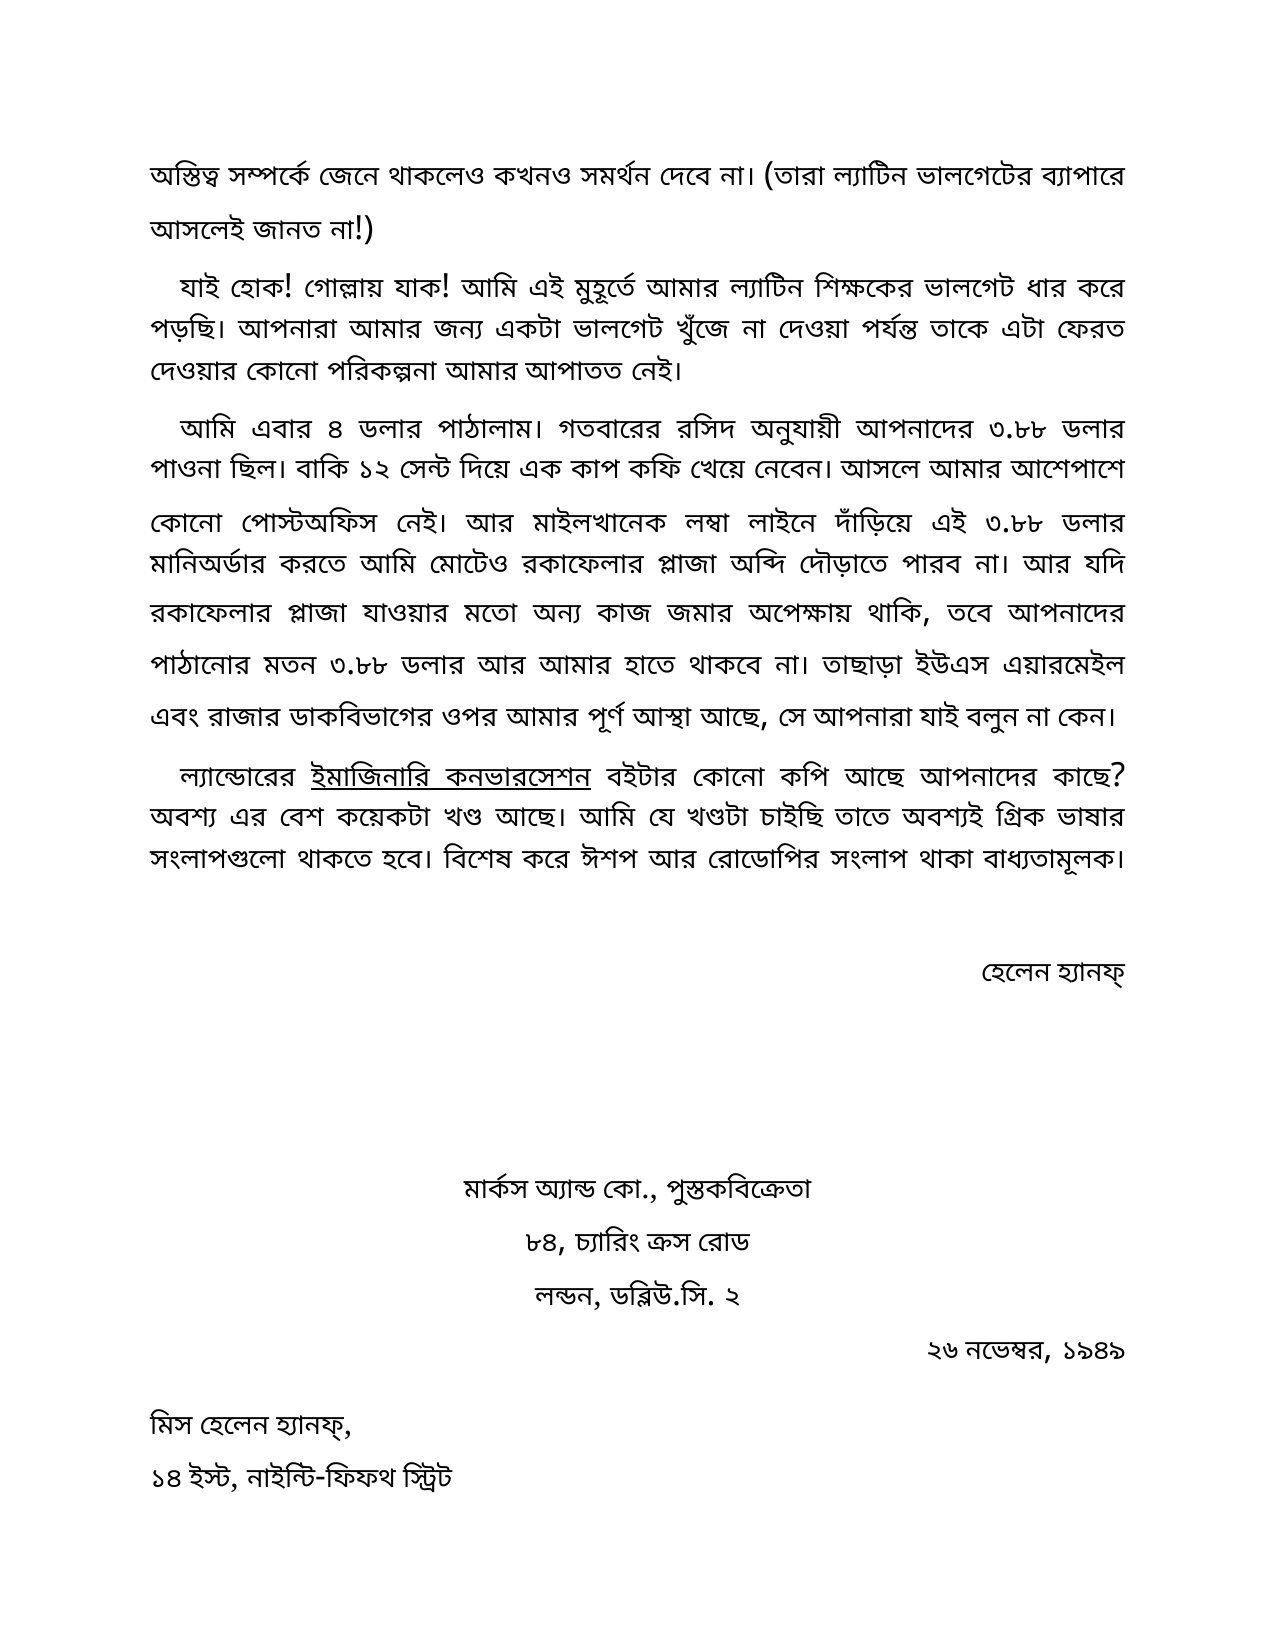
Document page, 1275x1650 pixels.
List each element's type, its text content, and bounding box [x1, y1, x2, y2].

text ৮৪, চ্যারিং ক্রস রোড [150, 1216, 1125, 1263]
text মিস হেলেন হ্যানফ্, [150, 1403, 1125, 1445]
text ২৬ নভেম্বর, ১৯৪৯ [150, 1323, 1125, 1370]
text মার্কস অ্যান্ড কো., পুস্তকবিক্রেতা [150, 1168, 1125, 1210]
text যাই হোক! গোল্লায় যাক! আমি এই মুহূর্তে আমার ল্যাটিন শিক্ষকের ভালগেট ধার করে পড়ছি। আপনারা আমার জন্য একটা ভালগেট খুঁজে না দেওয়া পর্যন্ত তাকে এটা ফেরত দেওয়ার কোনো পরিকল্পনা আমার আপাতত নেই। [150, 262, 1125, 391]
text ল্যান্ডোরের ইমাজিনারি কনভারসেশন বইটার কোনো কপি আছে আপনাদের কাছে? অবশ্য এর বেশ কয়েকটা খণ্ড আছে। আমি যে খণ্ডটা চাইছি তাতে অবশ্যই গ্রিক ভাষার সংলাপগুলো থাকতে হবে। বিশেষ করে ঈশপ আর রোডোপির সংলাপ থাকা বাধ্যতামূলক। [150, 751, 1125, 923]
text আমি এবার ৪ ডলার পাঠালাম। গতবারের রসিদ অনুযায়ী আপনাদের ৩.৮৮ ডলার পাওনা ছিল। বাকি ১২ সেন্ট দিয়ে এক কাপ কফি খেয়ে নেবেন। আসলে আমার আশেপাশে কোনো পোস্টঅফিস নেই। আর মাইলখানেক লম্বা লাইনে দাঁড়িয়ে এই ৩.৮৮ ডলার মানিঅর্ডার করতে আমি মোটেও রকাফেলার প্লাজা অব্দি দৌড়াতে পারব না। আর যদি রকাফেলার প্লাজা যাওয়ার মতো অন্য কাজ জমার অপেক্ষায় থাকি, তবে আপনাদের পাঠানোর মতন ৩.৮৮ ডলার আর আমার হাতে থাকবে না। তাছাড়া ইউএস এয়ারমেইল এবং রাজার ডাকবিভাগের ওপর আমার পূর্ণ আস্থা আছে, সে আপনারা যাই বলুন না কেন। [150, 403, 1125, 737]
text হেলেন হ্যানফ্ [150, 957, 1125, 993]
text লন্ডন, ডব্লিউ.সি. ২ [150, 1270, 1125, 1317]
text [150, 150, 1125, 249]
text ১৪ ইস্ট, নাইন্টি-ফিফথ স্ট্রিট [150, 1452, 1125, 1498]
